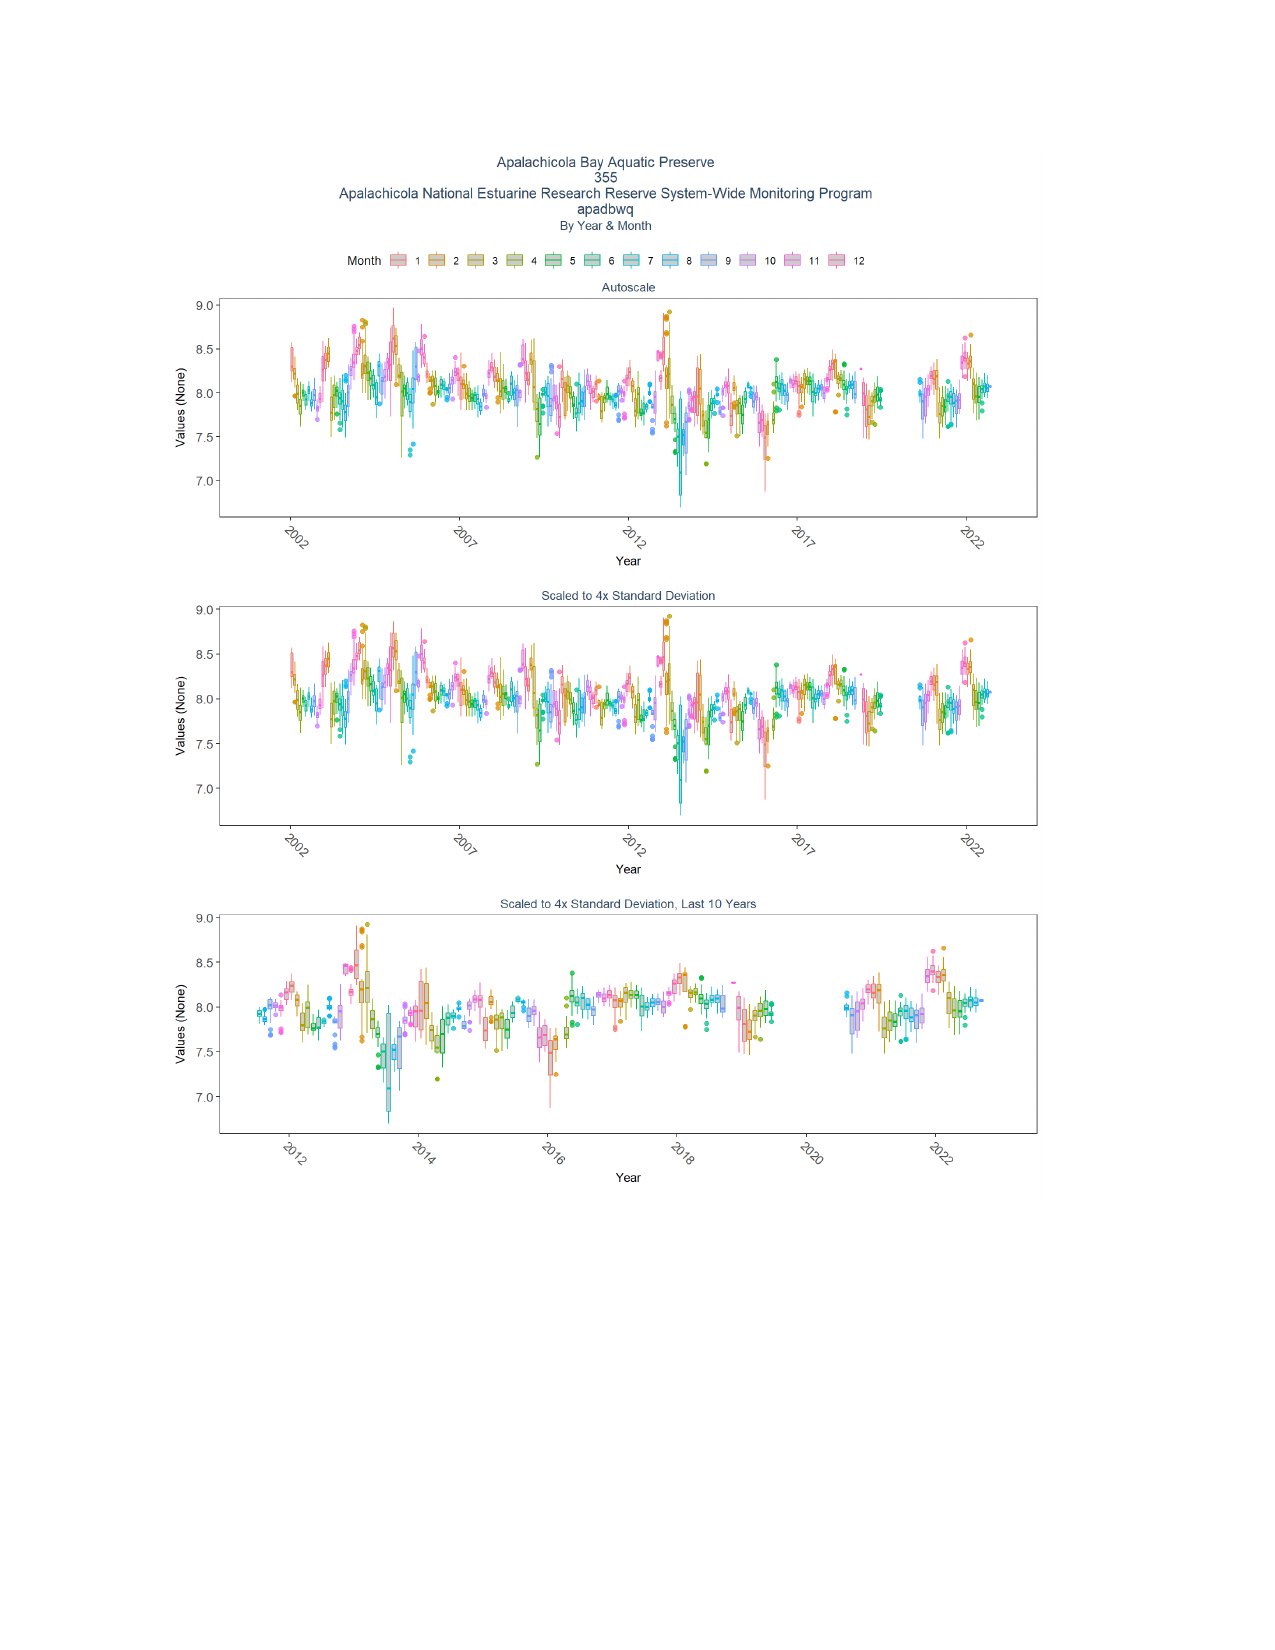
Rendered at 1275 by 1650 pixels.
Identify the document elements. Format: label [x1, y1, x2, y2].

picture [168, 150, 1044, 1200]
